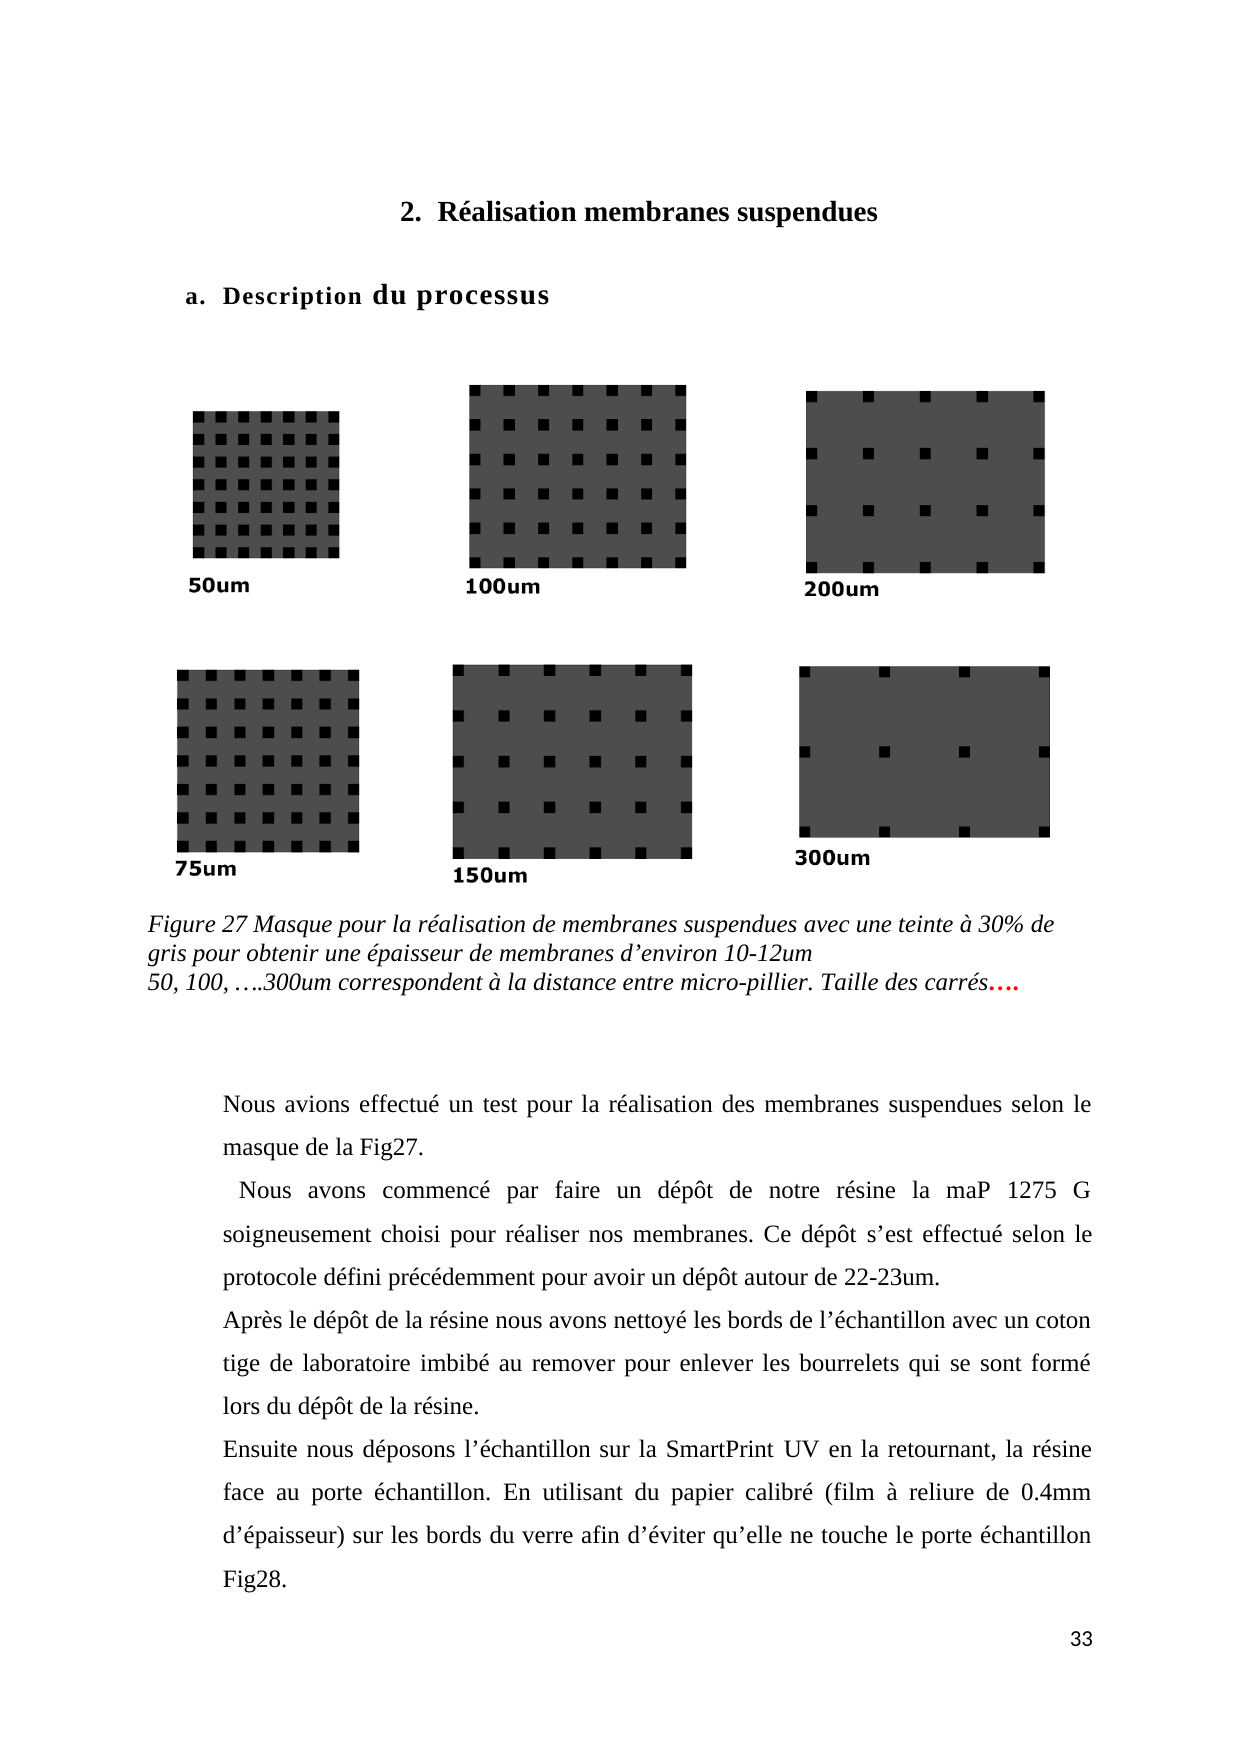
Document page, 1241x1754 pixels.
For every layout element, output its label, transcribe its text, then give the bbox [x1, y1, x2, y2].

list Après le dépôt de la résine nous avons nettoyé les bords de l’échantillon avec un coton tige de laboratoire imbibé au remover pour enlever les bourrelets qui se sont formé lors du dépôt de la résine. [223, 1305, 1093, 1420]
subtitle Réalisation membranes suspendues [185, 194, 1093, 228]
text Figure 27 Masque pour la réalisation de membranes suspendues avec une teinte à 30% de gris pour obtenir une épaisseur de membranes d’environ 10-12um [148, 909, 1093, 967]
picture [147, 360, 1088, 891]
list Ensuite nous déposons l’échantillon sur la SmartPrint UV en la retournant, la résine face au porte échantillon. En utilisant du papier calibré (film à reliure de 0.4mm d’épaisseur) sur les bords du verre afin d’éviter qu’elle ne touche le porte échantillon Fig28. [223, 1434, 1093, 1592]
text 50, 100, ….300um correspondent à la distance entre micro-pillier. Taille des carrés…. [148, 967, 1093, 996]
subtitle Description du processus [185, 277, 1093, 311]
list Nous avions effectué un test pour la réalisation des membranes suspendues selon le masque de la Fig27. [223, 1089, 1093, 1161]
list Nous avons commencé par faire un dépôt de notre résine la maP 1275 G soigneusement choisi pour réaliser nos membranes. Ce dépôt s’est effectué selon le protocole défini précédemment pour avoir un dépôt autour de 22-23um. [223, 1176, 1093, 1291]
